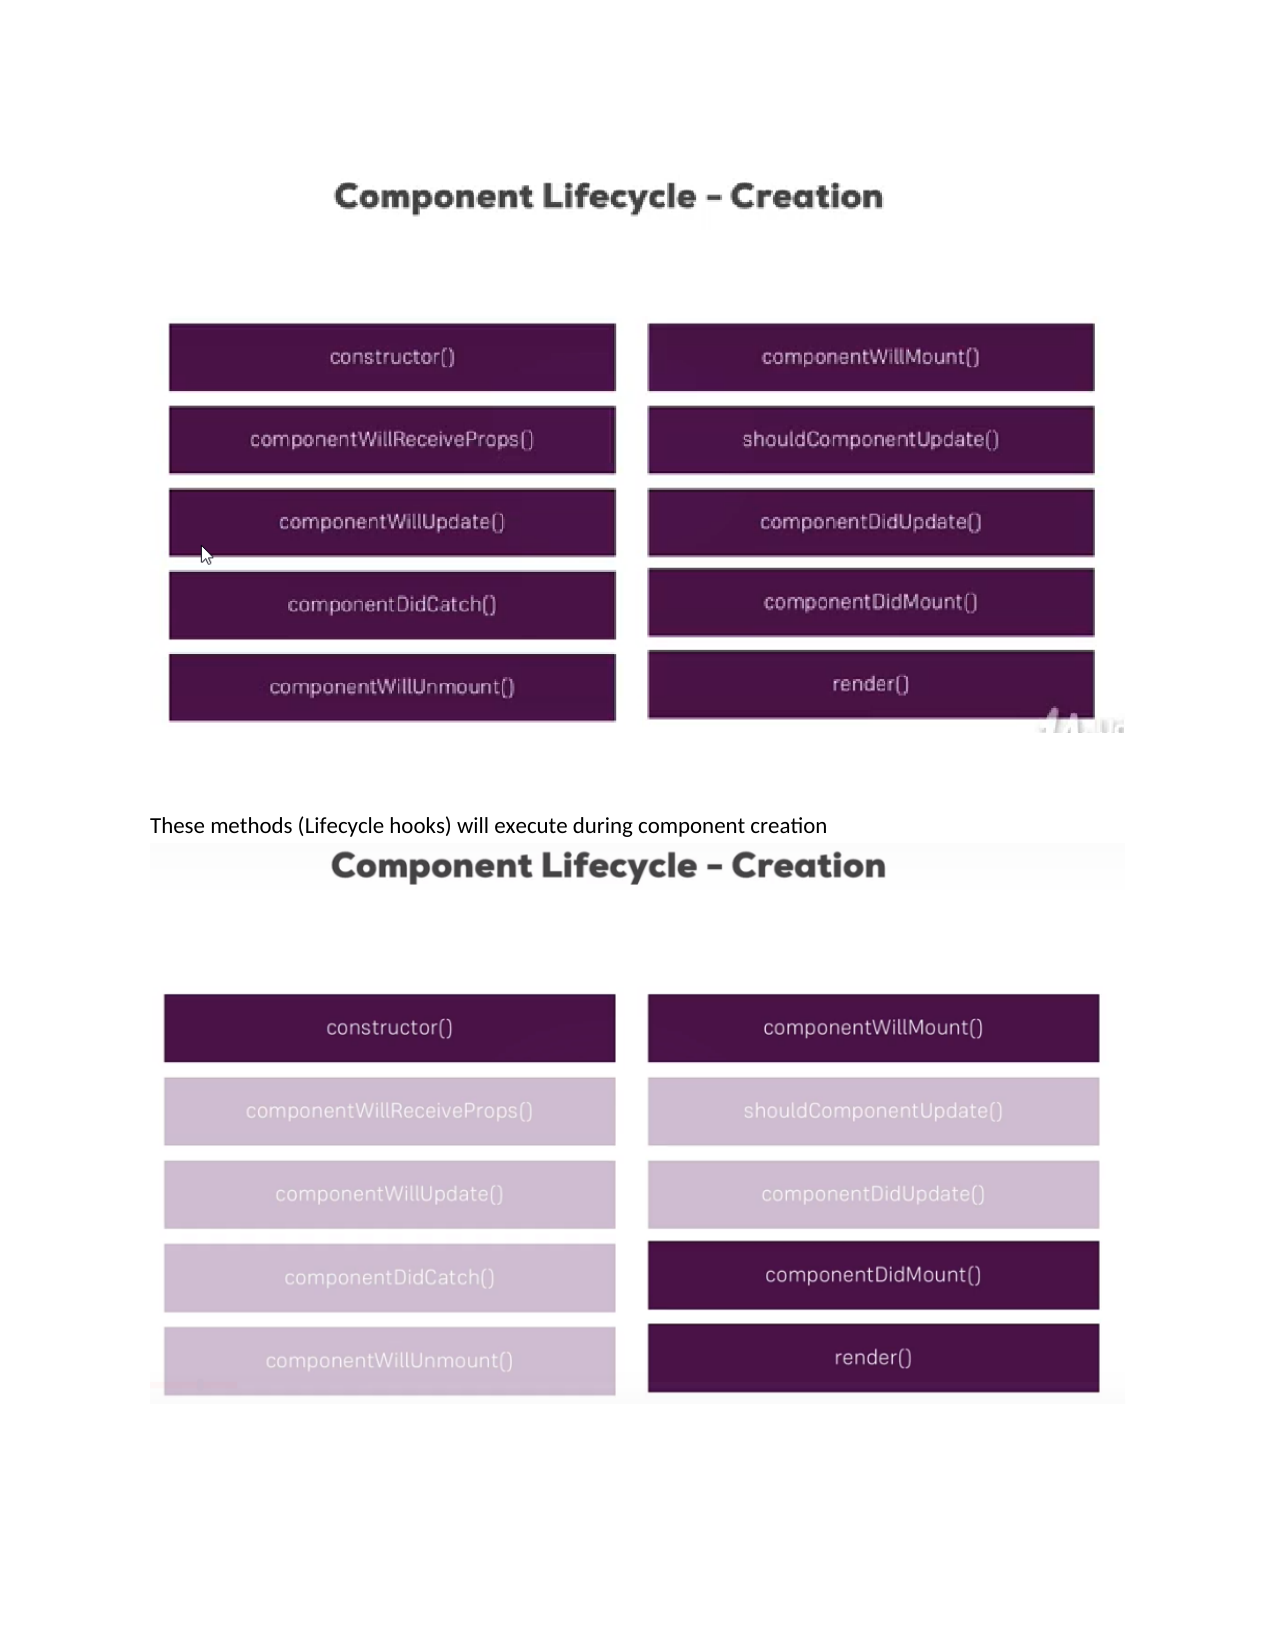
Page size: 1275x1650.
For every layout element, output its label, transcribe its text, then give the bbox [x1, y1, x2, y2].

picture [150, 150, 1125, 733]
picture [150, 843, 1125, 1404]
text These methods (Lifecycle hooks) will execute during component creation [150, 811, 1125, 843]
